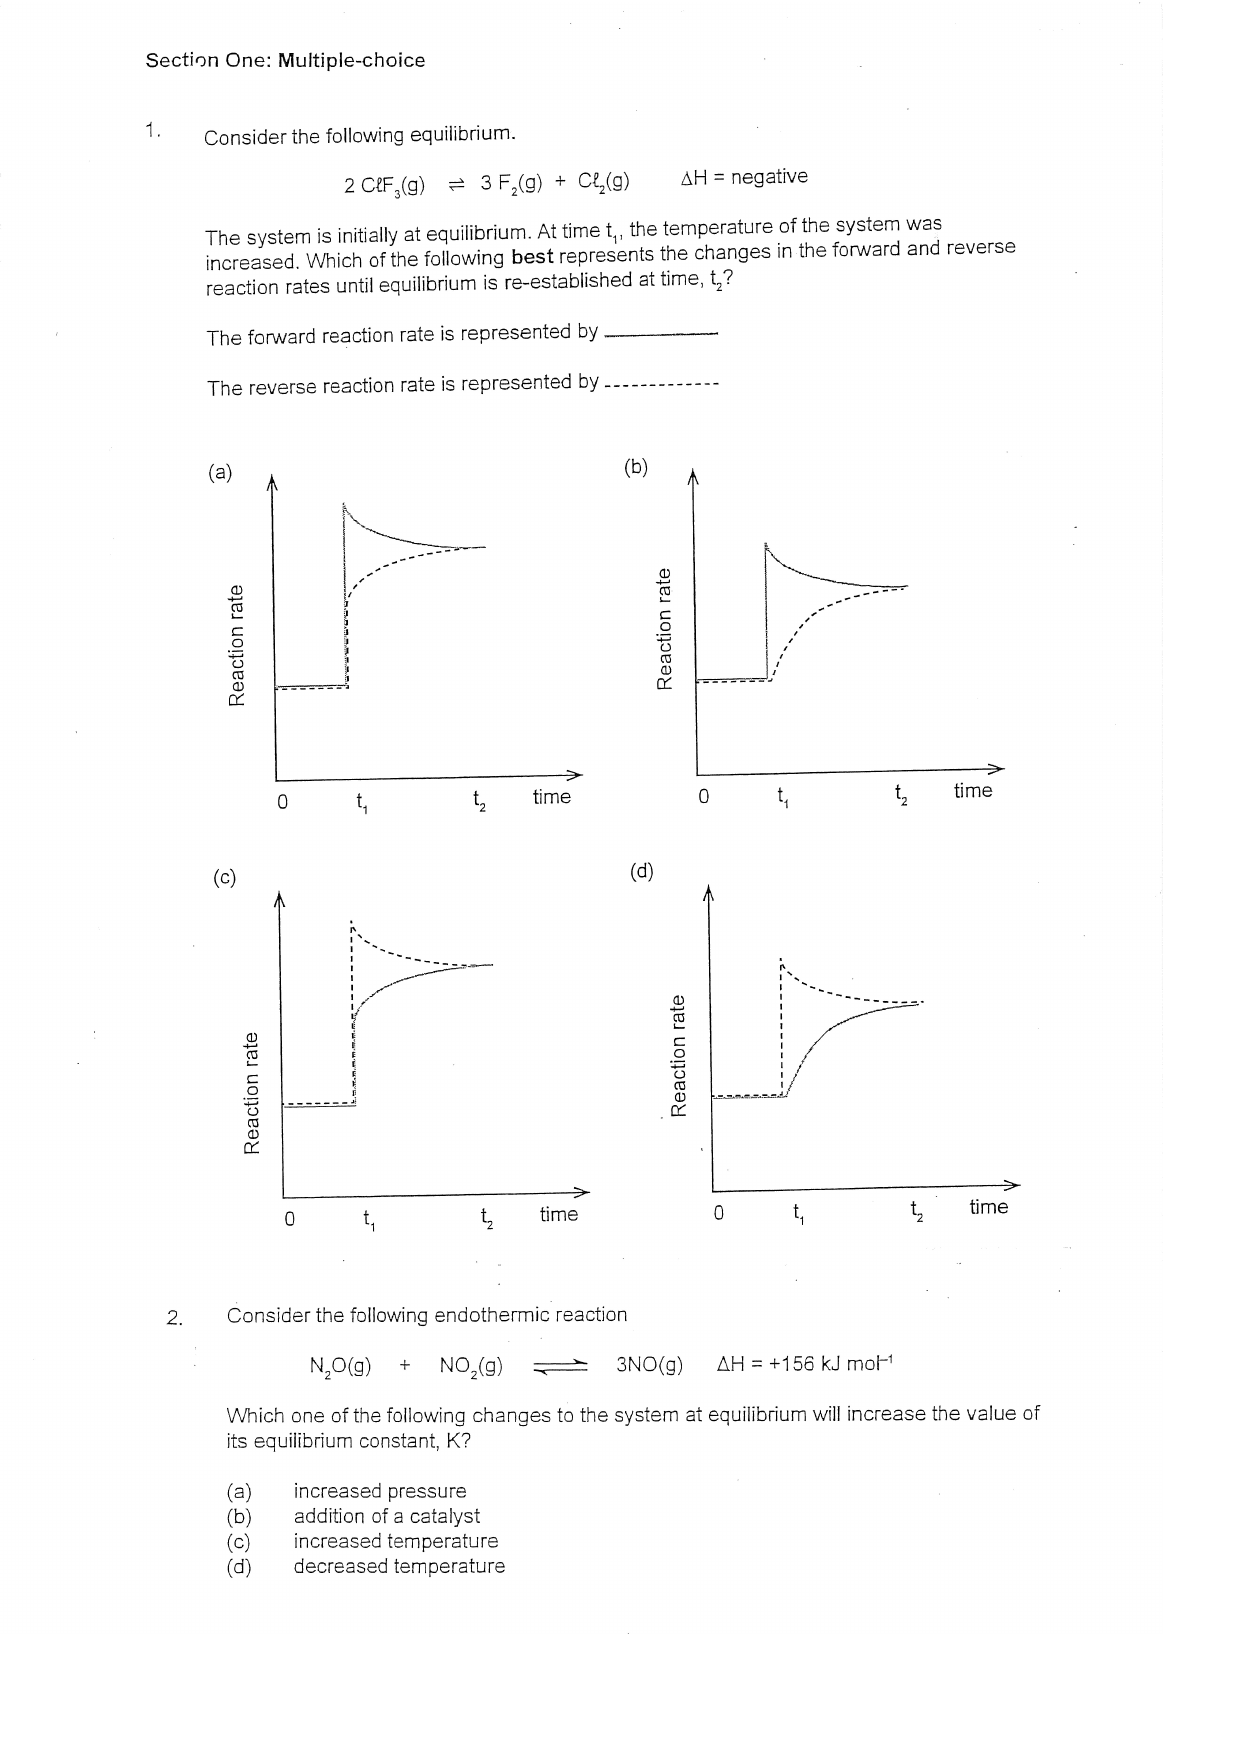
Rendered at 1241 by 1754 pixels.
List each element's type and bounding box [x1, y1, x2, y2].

picture [0, 2, 1163, 1634]
